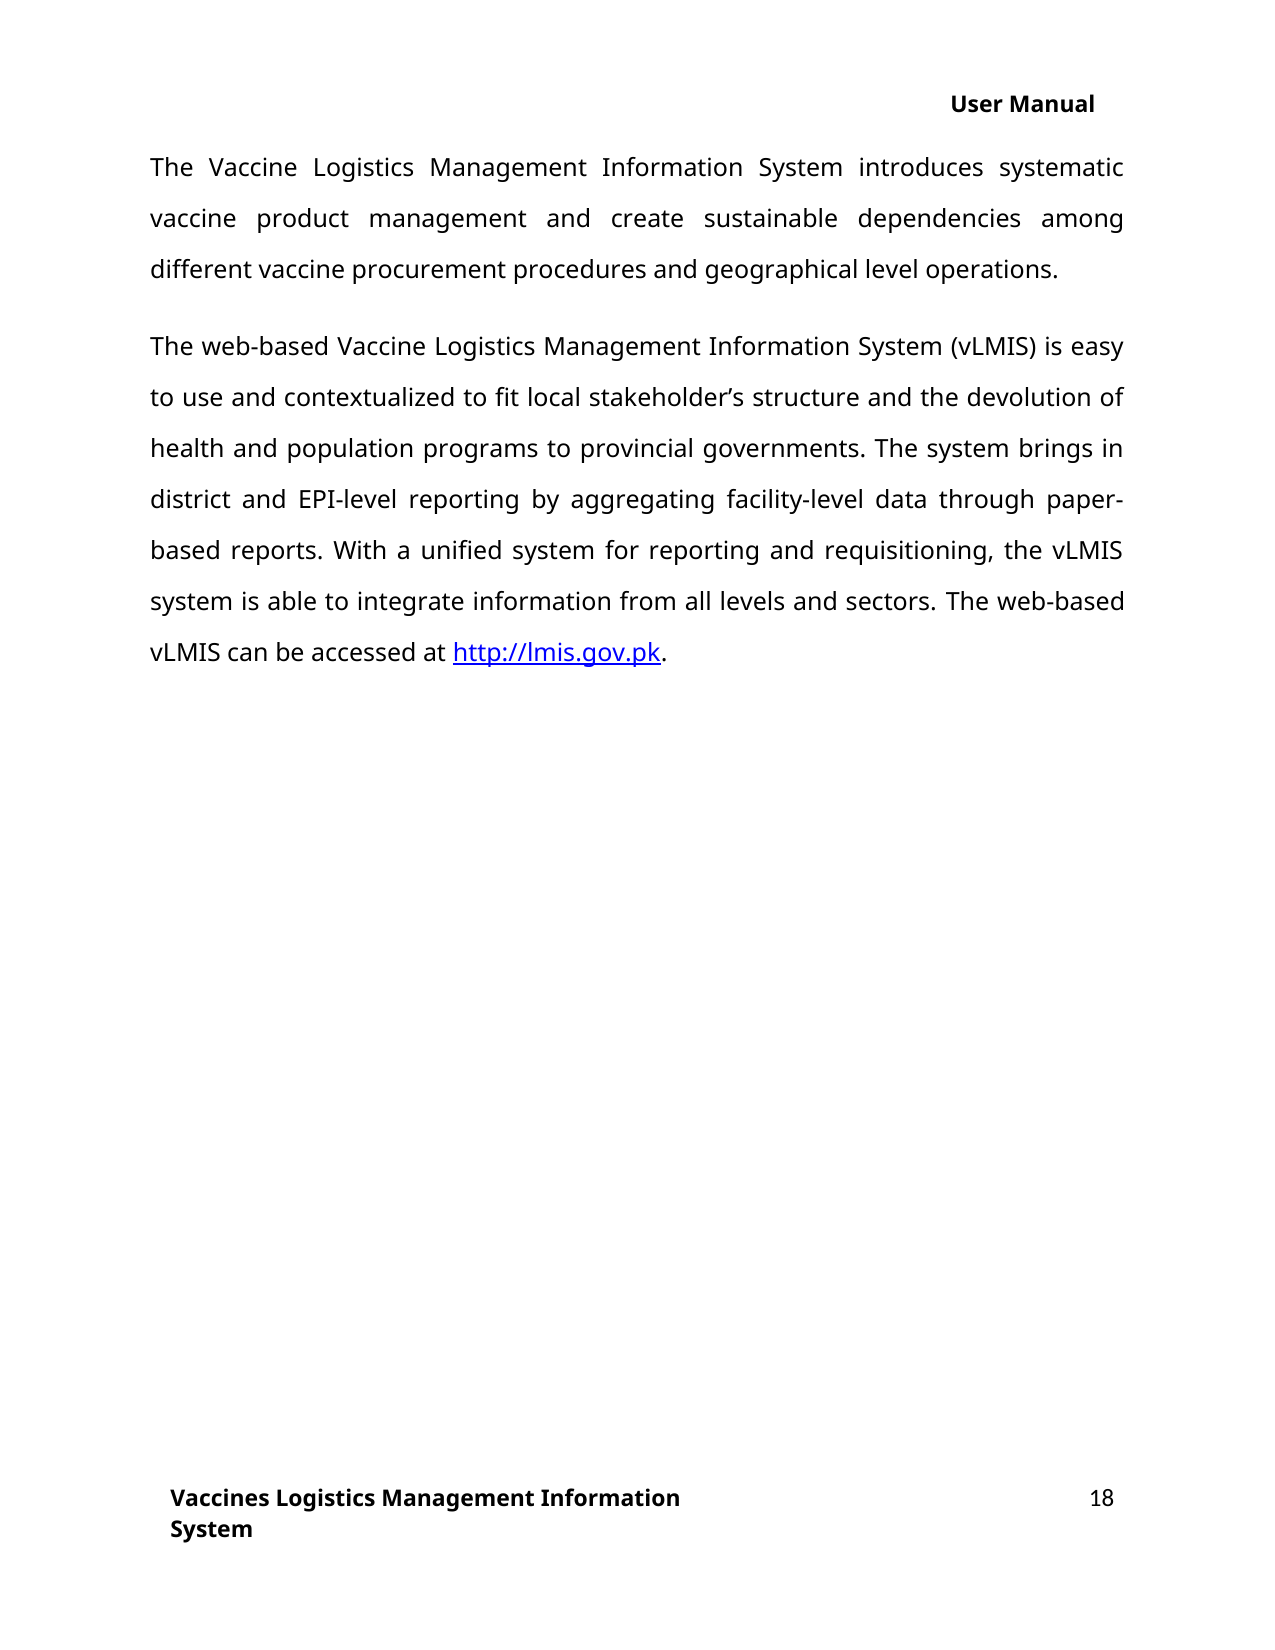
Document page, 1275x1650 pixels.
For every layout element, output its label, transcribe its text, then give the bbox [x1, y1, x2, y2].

text The Vaccine Logistics Management Information System introduces systematic vaccine product management and create sustainable dependencies among different vaccine procurement procedures and geographical level operations. [150, 150, 1125, 286]
text The web-based Vaccine Logistics Management Information System (vLMIS) is easy to use and contextualized to fit local stakeholder’s structure and the devolution of health and population programs to provincial governments. The system brings in district and EPI-level reporting by aggregating facility-level data through paper-based reports. With a unified system for reporting and requisitioning, the vLMIS system is able to integrate information from all levels and sectors. The web-based vLMIS can be accessed at http://lmis.gov.pk. [150, 328, 1125, 668]
